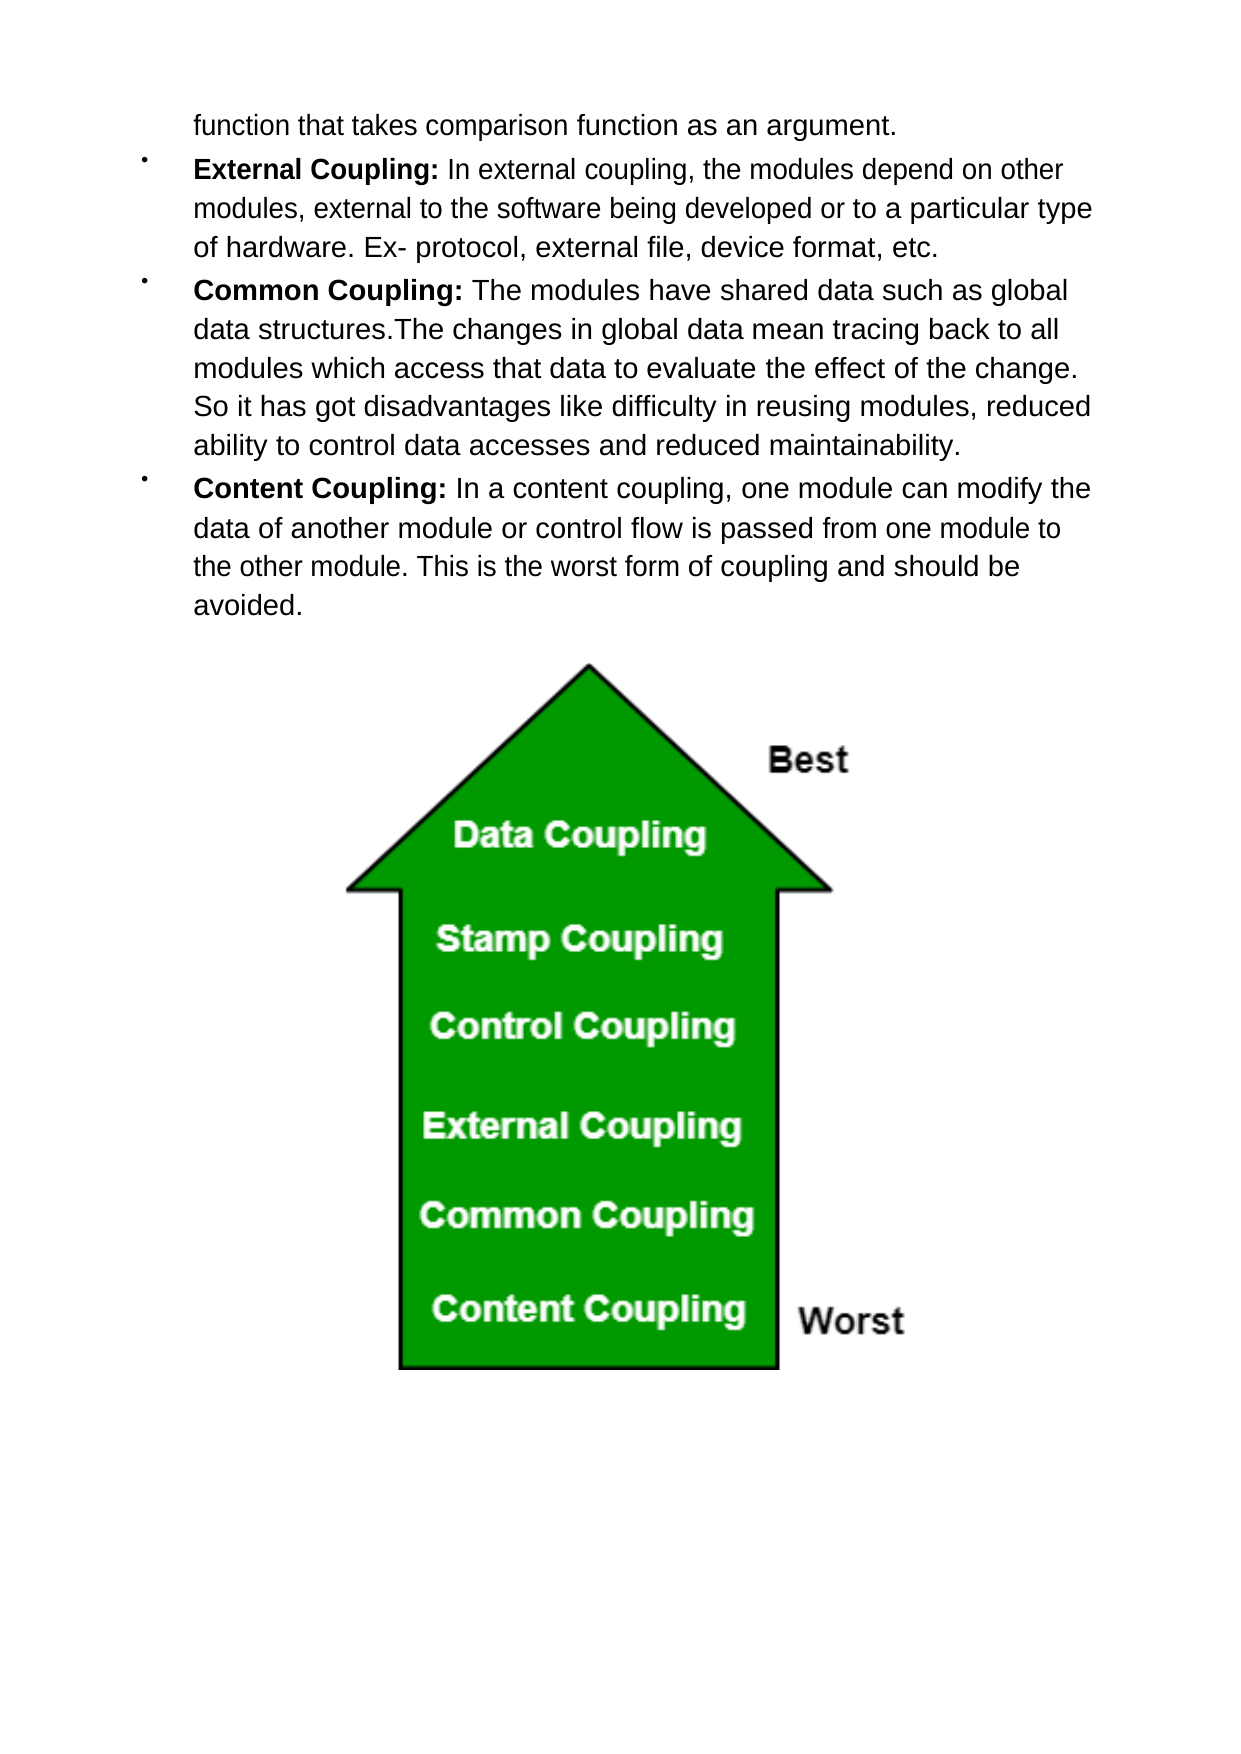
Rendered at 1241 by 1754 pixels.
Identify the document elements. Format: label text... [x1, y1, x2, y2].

list External Coupling: In external coupling, the modules depend on other modules, external to the software being developed or to a particular type of hardware. Ex- protocol, external file, device format, etc. [141, 148, 1118, 263]
list Content Coupling: In a content coupling, one module can modify the data of another module or control flow is passed from one module to the other module. This is the worst form of coupling and should be avoided. [141, 467, 1094, 621]
list Common Coupling: The modules have shared data such as global data structures.The changes in global data mean tracing back to all modules which access that data to evaluate the effect of the change. So it has got disadvantages like difficulty in reusing modules, reduced ability to control data accesses and reduced maintainability. [141, 269, 1120, 461]
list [141, 108, 1105, 142]
picture [345, 663, 907, 1370]
